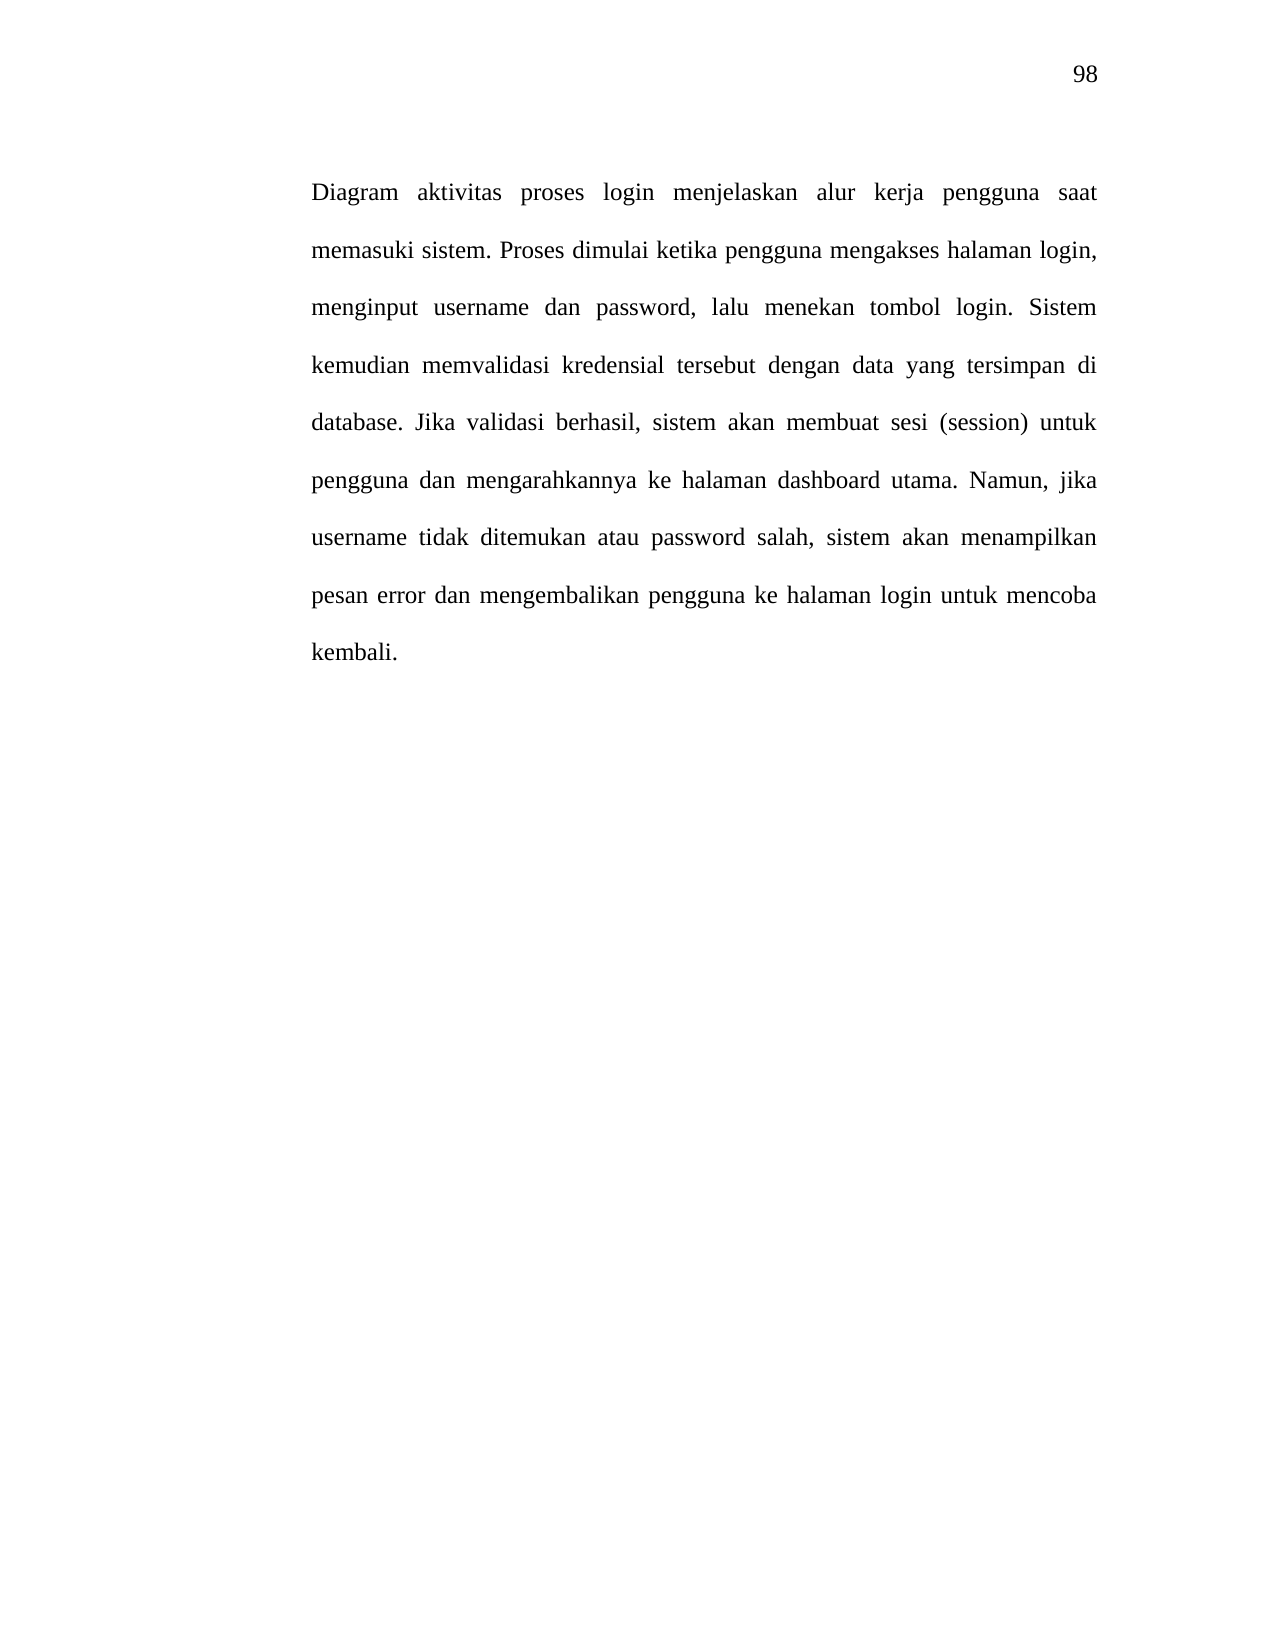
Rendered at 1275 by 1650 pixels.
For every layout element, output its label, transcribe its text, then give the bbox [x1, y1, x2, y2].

list Diagram aktivitas proses login menjelaskan alur kerja pengguna saat memasuki sistem. Proses dimulai ketika pengguna mengakses halaman login, menginput username dan password, lalu menekan tombol login. Sistem kemudian memvalidasi kredensial tersebut dengan data yang tersimpan di database. Jika validasi berhasil, sistem akan membuat sesi (session) untuk pengguna dan mengarahkannya ke halaman dashboard utama. Namun, jika username tidak ditemukan atau password salah, sistem akan menampilkan pesan error dan mengembalikan pengguna ke halaman login untuk mencoba kembali. [311, 177, 1098, 666]
